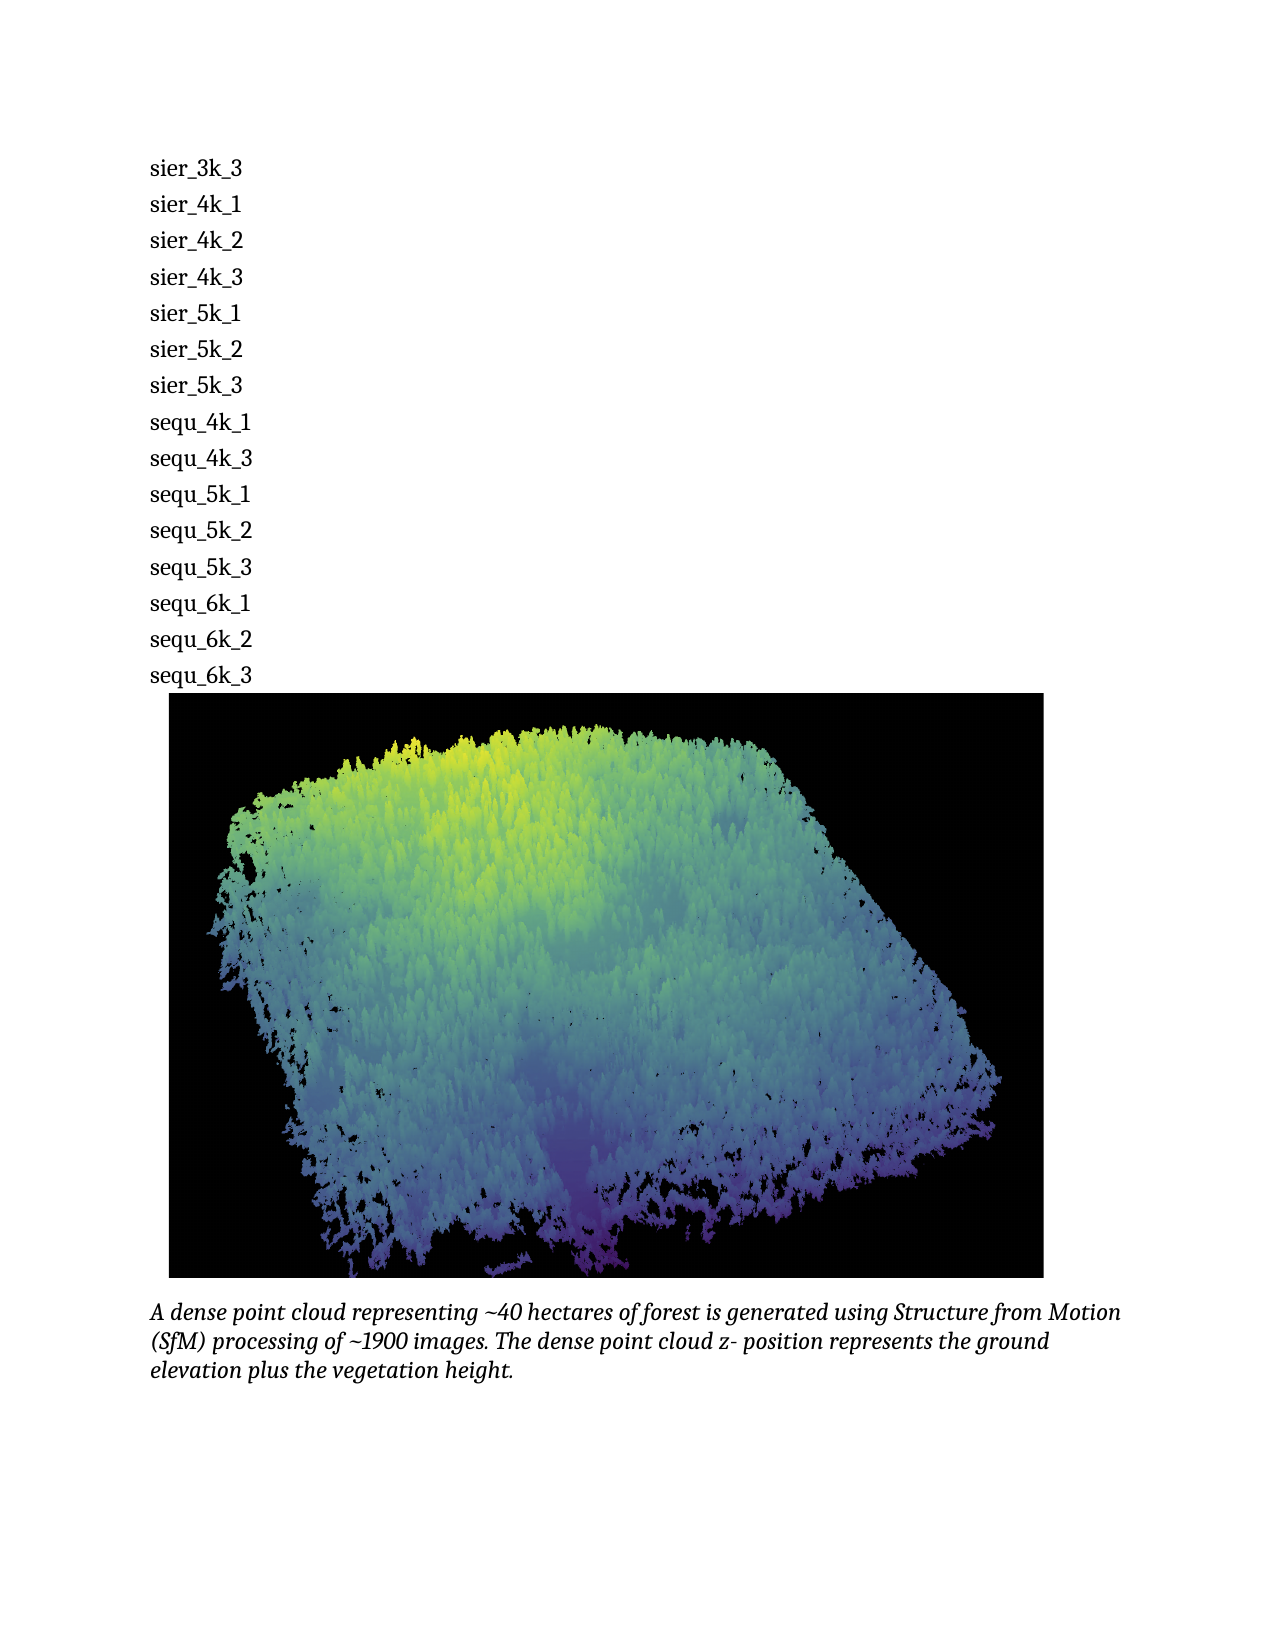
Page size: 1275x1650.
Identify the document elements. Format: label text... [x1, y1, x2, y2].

table_cell sier_5k_2 [139, 331, 1275, 367]
table_cell sier_5k_1 [139, 295, 1275, 331]
table_cell sequ_5k_3 [139, 549, 1275, 585]
table_cell sequ_5k_1 [139, 476, 1275, 512]
table_cell sier_4k_1 [139, 186, 1275, 222]
table_cell sier_4k_2 [139, 223, 1275, 259]
table_cell sier_4k_3 [139, 259, 1275, 295]
table_cell sier_3k_3 [139, 150, 1275, 186]
picture [168, 693, 1044, 1278]
table_cell sequ_5k_2 [139, 513, 1275, 549]
table_cell sequ_6k_3 [139, 658, 1275, 694]
text A dense point cloud representing ~40 hectares of forest is generated using Structure from Motion (SfM) processing of ~1900 images. The dense point cloud z- position represents the ground elevation plus the vegetation height. [150, 1298, 1125, 1384]
table_cell sequ_6k_1 [139, 585, 1275, 621]
table_cell sequ_6k_2 [139, 621, 1275, 657]
table_cell sequ_4k_3 [139, 440, 1275, 476]
table_cell sequ_4k_1 [139, 404, 1275, 440]
table_cell sier_5k_3 [139, 368, 1275, 404]
